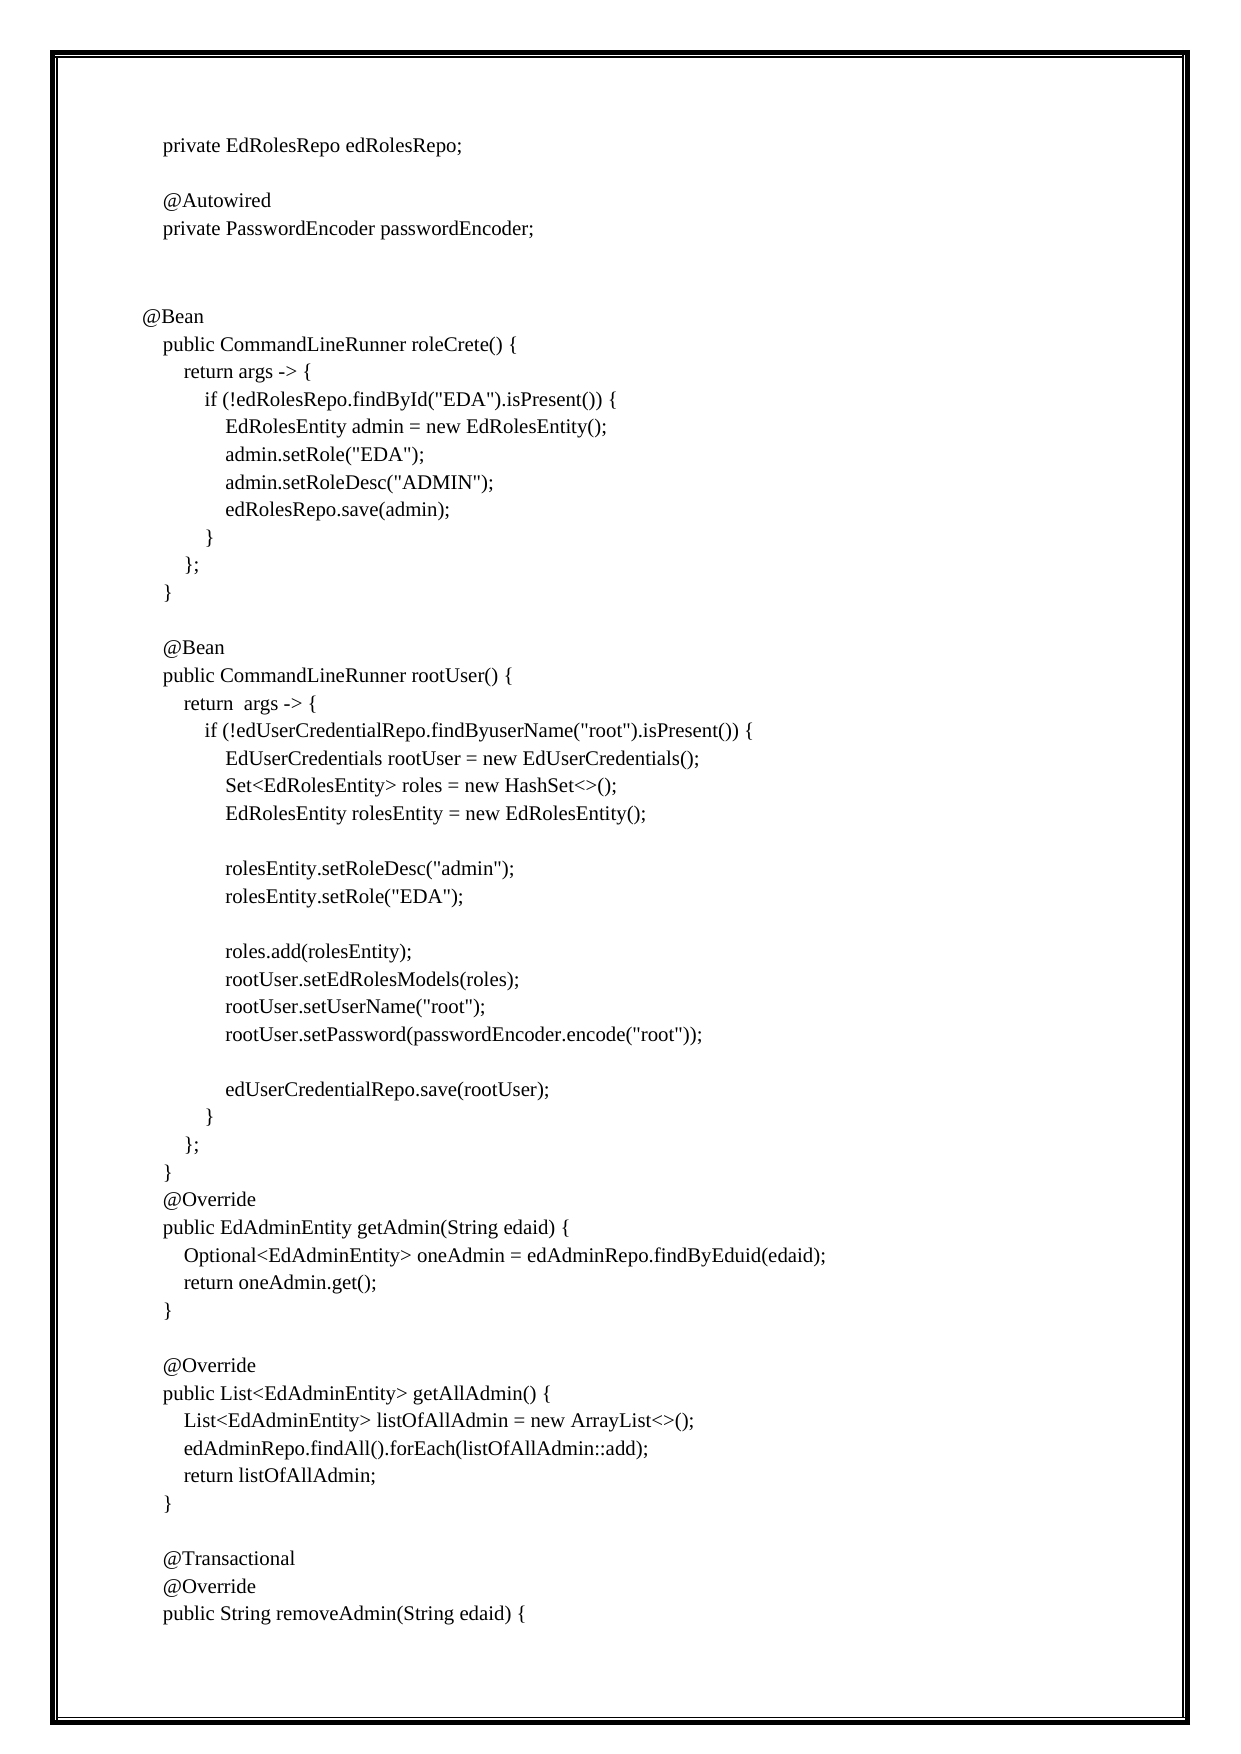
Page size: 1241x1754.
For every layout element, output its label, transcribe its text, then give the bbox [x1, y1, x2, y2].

text rolesEntity.setRole("EDA"); [142, 884, 1157, 908]
text @Bean [142, 635, 1157, 659]
text private PasswordEncoder passwordEncoder; [142, 216, 1157, 240]
text } [142, 1298, 1157, 1322]
text } [142, 1491, 1157, 1515]
text roles.add(rolesEntity); [142, 939, 1157, 963]
text EdUserCredentials rootUser = new EdUserCredentials(); [142, 746, 1157, 770]
text return oneAdmin.get(); [142, 1270, 1157, 1294]
text rootUser.setPassword(passwordEncoder.encode("root")); [142, 1022, 1157, 1046]
text @Override [142, 1187, 1157, 1211]
text return args -> { [142, 690, 1157, 714]
text if (!edUserCredentialRepo.findByuserName("root").isPresent()) { [142, 718, 1157, 742]
text }; [142, 552, 1157, 576]
text @Override [142, 1353, 1157, 1377]
text List<EdAdminEntity> listOfAllAdmin = new ArrayList<>(); [142, 1408, 1157, 1432]
text Set<EdRolesEntity> roles = new HashSet<>(); [142, 773, 1157, 797]
text admin.setRoleDesc("ADMIN"); [142, 469, 1157, 494]
text @Override [142, 1574, 1157, 1598]
text edUserCredentialRepo.save(rootUser); [142, 1077, 1157, 1101]
text public CommandLineRunner roleCrete() { [142, 332, 1157, 356]
text @Transactional [142, 1546, 1157, 1570]
text } [142, 1104, 1157, 1128]
text } [142, 580, 1157, 604]
text return args -> { [142, 359, 1157, 383]
text public String removeAdmin(String edaid) { [142, 1601, 1157, 1625]
text return listOfAllAdmin; [142, 1463, 1157, 1487]
text }; [142, 1132, 1157, 1156]
text public EdAdminEntity getAdmin(String edaid) { [142, 1215, 1157, 1239]
text public List<EdAdminEntity> getAllAdmin() { [142, 1381, 1157, 1404]
text private EdRolesRepo edRolesRepo; [142, 133, 1157, 157]
text @Bean [142, 304, 1157, 328]
text Optional<EdAdminEntity> oneAdmin = edAdminRepo.findByEduid(edaid); [142, 1242, 1157, 1267]
text } [142, 1160, 1157, 1184]
text admin.setRole("EDA"); [142, 442, 1157, 466]
text edAdminRepo.findAll().forEach(listOfAllAdmin::add); [142, 1436, 1157, 1460]
text rootUser.setUserName("root"); [142, 994, 1157, 1018]
text if (!edRolesRepo.findById("EDA").isPresent()) { [142, 387, 1157, 411]
text edRolesRepo.save(admin); [142, 497, 1157, 521]
text rootUser.setEdRolesModels(roles); [142, 966, 1157, 991]
text public CommandLineRunner rootUser() { [142, 663, 1157, 687]
text EdRolesEntity rolesEntity = new EdRolesEntity(); [142, 801, 1157, 825]
text } [142, 525, 1157, 549]
text @Autowired [142, 188, 1157, 212]
text EdRolesEntity admin = new EdRolesEntity(); [142, 414, 1157, 438]
text rolesEntity.setRoleDesc("admin"); [142, 856, 1157, 880]
